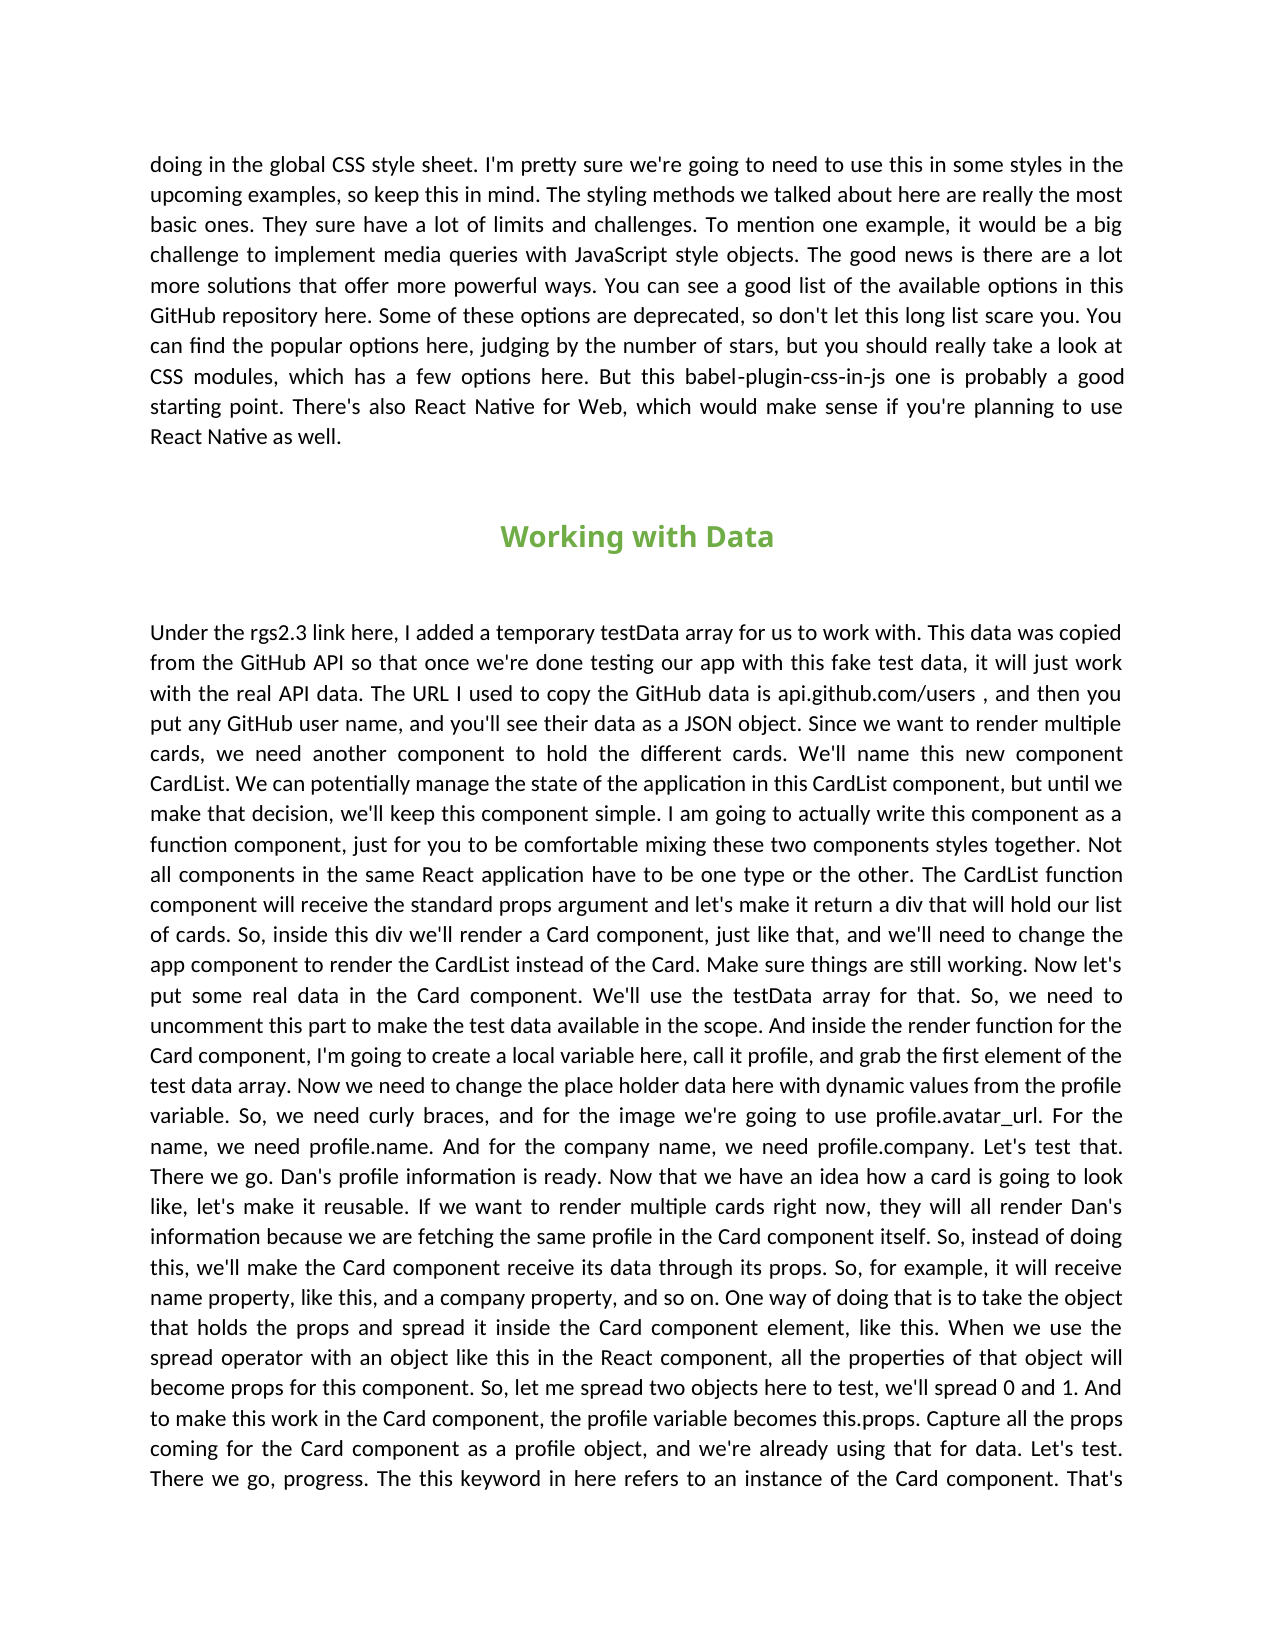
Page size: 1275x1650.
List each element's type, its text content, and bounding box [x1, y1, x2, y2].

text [150, 150, 1125, 450]
subtitle Working with Data [150, 516, 1125, 556]
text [150, 618, 1125, 1492]
